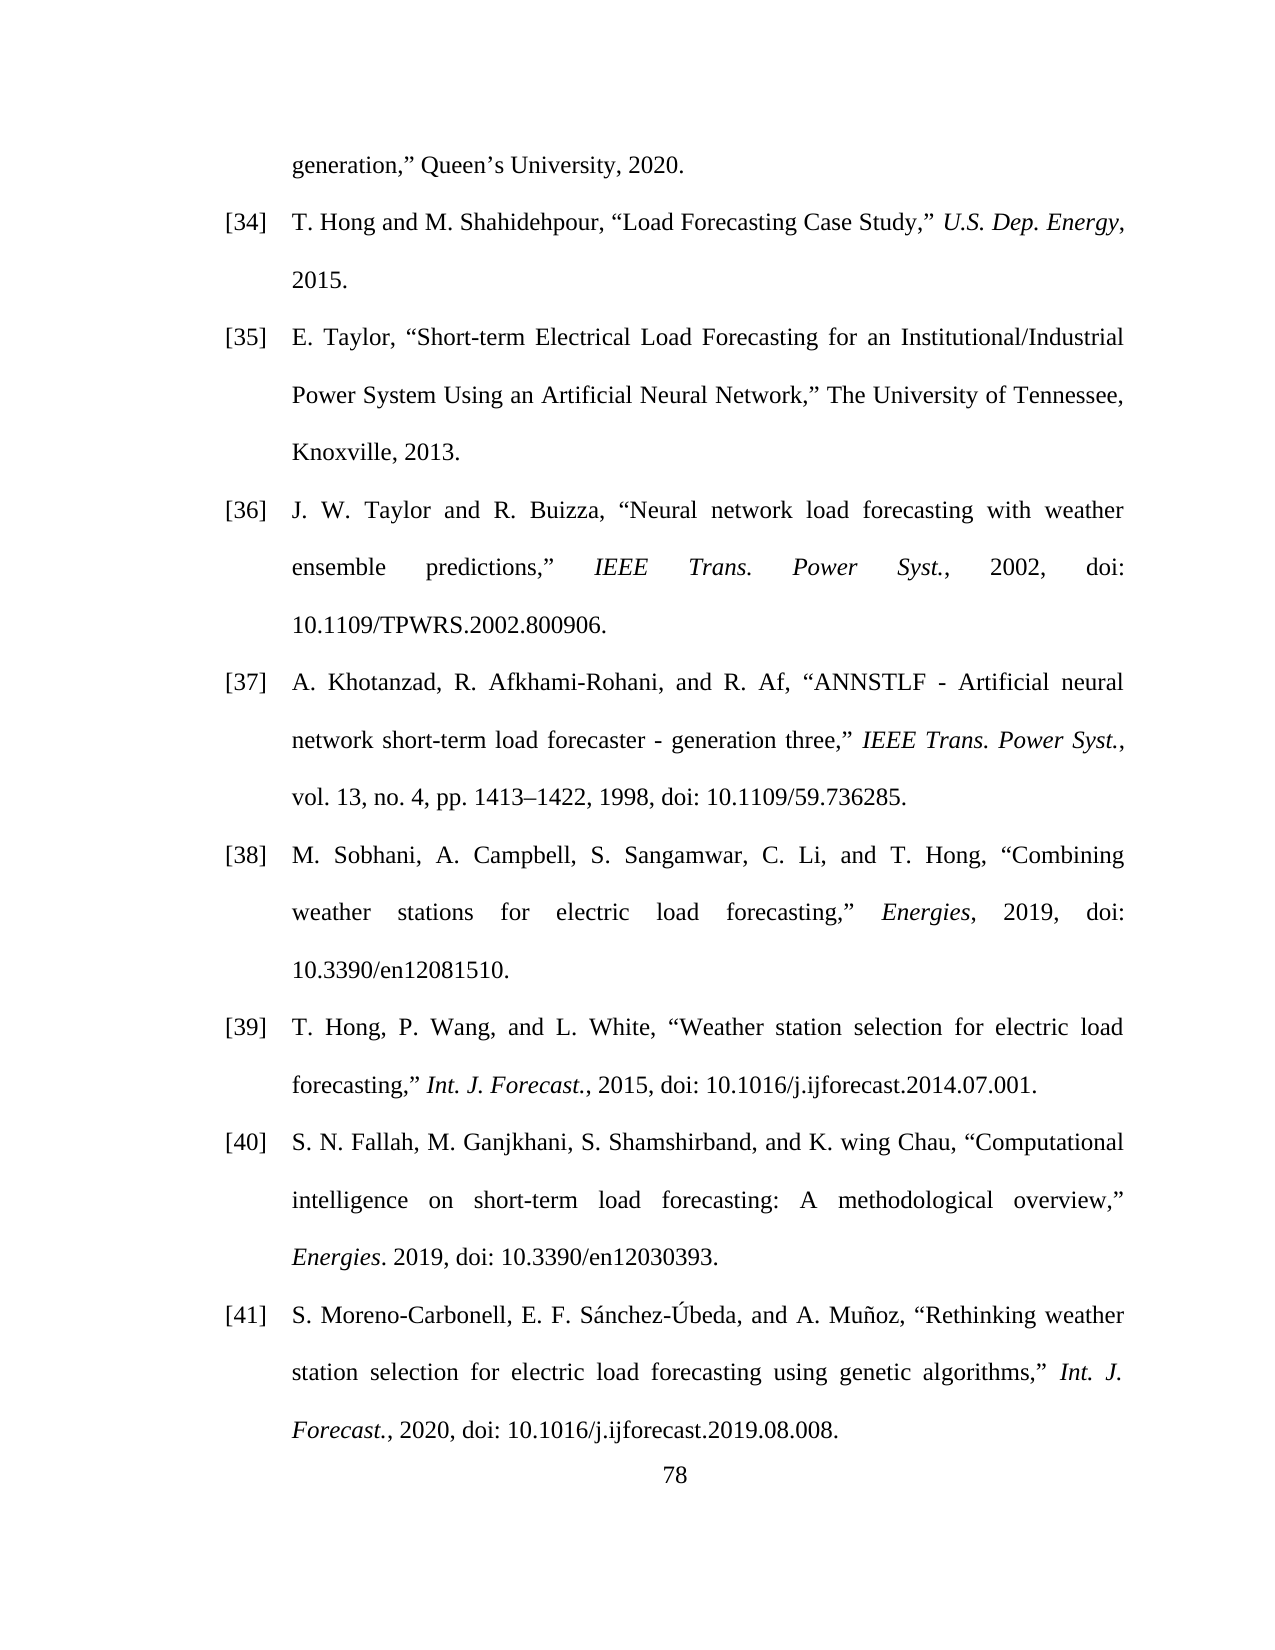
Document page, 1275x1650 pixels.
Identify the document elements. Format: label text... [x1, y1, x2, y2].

text [34] T. Hong and M. Shahidehpour, “Load Forecasting Case Study,” U.S. Dep. Energy, 2015. [225, 207, 1125, 294]
text [36] J. W. Taylor and R. Buizza, “Neural network load forecasting with weather ensemble predictions,” IEEE Trans. Power Syst., 2002, doi: 10.1109/TPWRS.2002.800906. [225, 495, 1125, 639]
text [35] E. Taylor, “Short-term Electrical Load Forecasting for an Institutional/Industrial Power System Using an Artificial Neural Network,” The University of Tennessee, Knoxville, 2013. [225, 322, 1125, 466]
text [39] T. Hong, P. Wang, and L. White, “Weather station selection for electric load forecasting,” Int. J. Forecast., 2015, doi: 10.1016/j.ijforecast.2014.07.001. [225, 1012, 1125, 1099]
text [40] S. N. Fallah, M. Ganjkhani, S. Shamshirband, and K. wing Chau, “Computational intelligence on short-term load forecasting: A methodological overview,” Energies. 2019, doi: 10.3390/en12030393. [225, 1127, 1125, 1271]
text [41] S. Moreno-Carbonell, E. F. Sánchez-Úbeda, and A. Muñoz, “Rethinking weather station selection for electric load forecasting using genetic algorithms,” Int. J. Forecast., 2020, doi: 10.1016/j.ijforecast.2019.08.008. [225, 1300, 1125, 1444]
text [37] A. Khotanzad, R. Afkhami-Rohani, and R. Af, “ANNSTLF - Artificial neural network short-term load forecaster - generation three,” IEEE Trans. Power Syst., vol. 13, no. 4, pp. 1413–1422, 1998, doi: 10.1109/59.736285. [225, 667, 1125, 811]
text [225, 150, 1125, 179]
text [38] M. Sobhani, A. Campbell, S. Sangamwar, C. Li, and T. Hong, “Combining weather stations for electric load forecasting,” Energies, 2019, doi: 10.3390/en12081510. [225, 840, 1125, 984]
